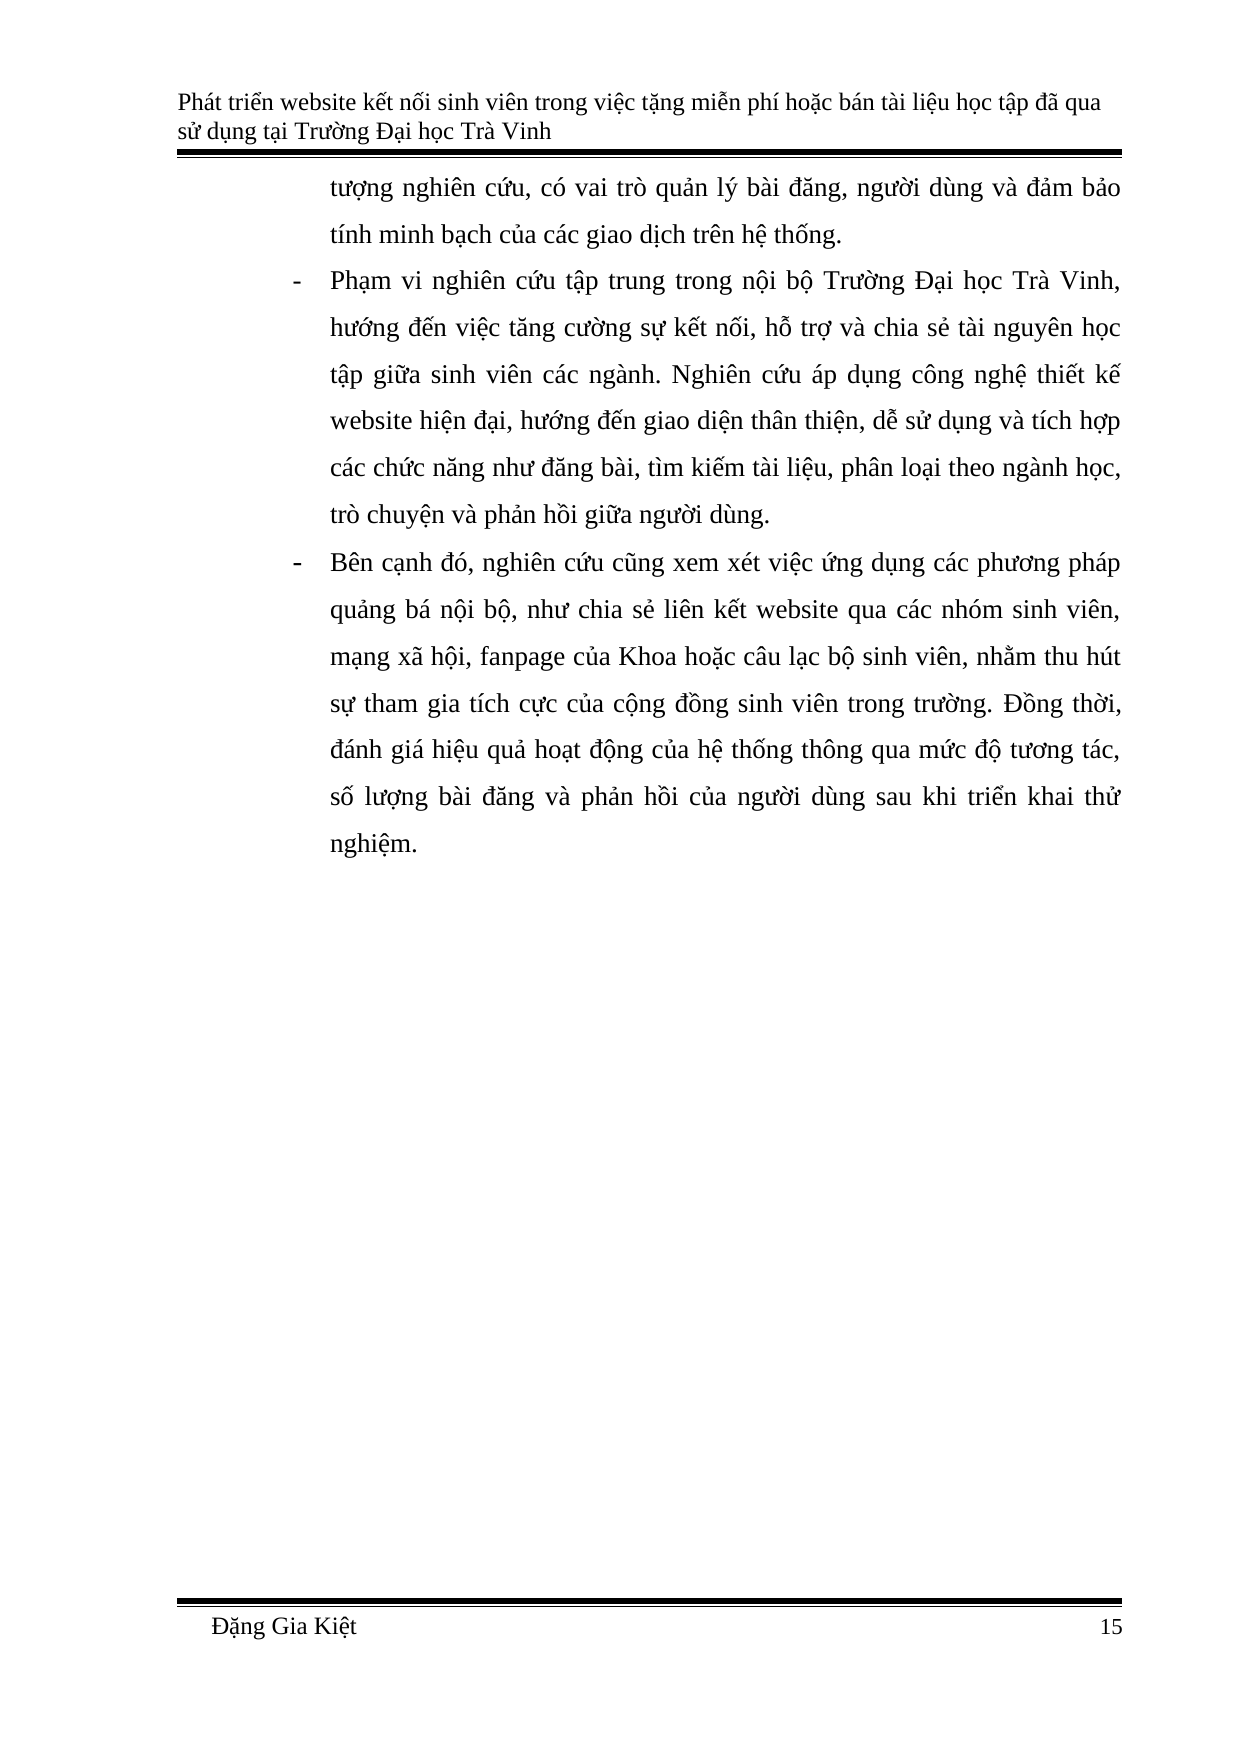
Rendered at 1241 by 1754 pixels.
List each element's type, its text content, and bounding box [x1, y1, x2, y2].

list Phạm vi nghiên cứu tập trung trong nội bộ Trường Đại học Trà Vinh, hướng đến việc tăng cường sự kết nối, hỗ trợ và chia sẻ tài nguyên học tập giữa sinh viên các ngành. Nghiên cứu áp dụng công nghệ thiết kế website hiện đại, hướng đến giao diện thân thiện, dễ sử dụng và tích hợp các chức năng như đăng bài, tìm kiếm tài liệu, phân loại theo ngành học, trò chuyện và phản hồi giữa người dùng. [292, 264, 1122, 529]
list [292, 171, 1122, 249]
list Bên cạnh đó, nghiên cứu cũng xem xét việc ứng dụng các phương pháp quảng bá nội bộ, như chia sẻ liên kết website qua các nhóm sinh viên, mạng xã hội, fanpage của Khoa hoặc câu lạc bộ sinh viên, nhằm thu hút sự tham gia tích cực của cộng đồng sinh viên trong trường. Đồng thời, đánh giá hiệu quả hoạt động của hệ thống thông qua mức độ tương tác, số lượng bài đăng và phản hồi của người dùng sau khi triển khai thử nghiệm. [292, 544, 1122, 858]
